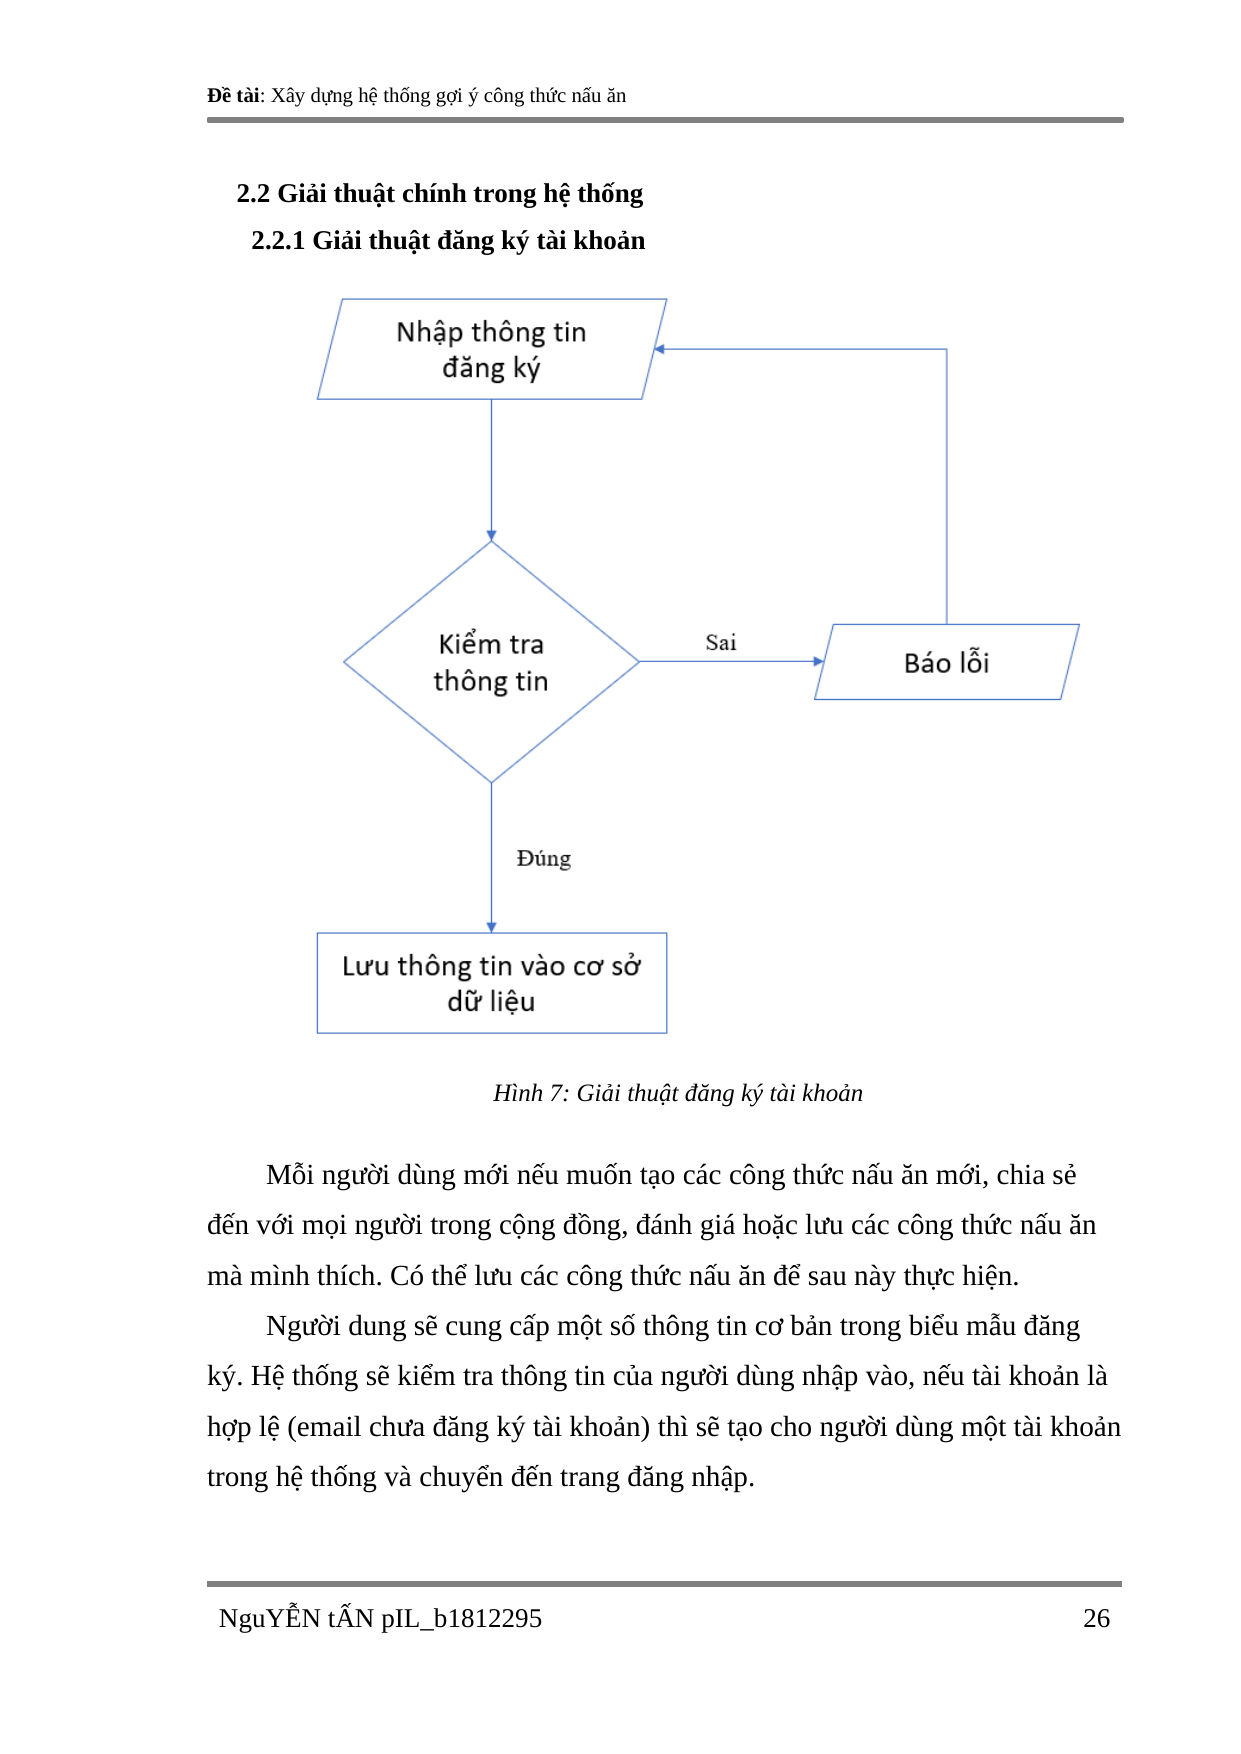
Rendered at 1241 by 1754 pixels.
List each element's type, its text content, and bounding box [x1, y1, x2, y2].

subtitle 2.2.1 Giải thuật đăng ký tài khoản [207, 224, 1122, 255]
text Mỗi người dùng mới nếu muốn tạo các công thức nấu ăn mới, chia sẻ đến với mọi người trong cộng đồng, đánh giá hoặc lưu các công thức nấu ăn mà mình thích. Có thể lưu các công thức nấu ăn để sau này thực hiện. [207, 1157, 1122, 1291]
subtitle 2.2 Giải thuật chính trong hệ thống [207, 177, 1122, 208]
text Người dung sẽ cung cấp một số thông tin cơ bản trong biểu mẫu đăng ký. Hệ thống sẽ kiểm tra thông tin của người dùng nhập vào, nếu tài khoản là hợp lệ (email chưa đăng ký tài khoản) thì sẽ tạo cho người dùng một tài khoản trong hệ thống và chuyển đến trang đăng nhập. [207, 1308, 1122, 1493]
text Hình 7: Giải thuật đăng ký tài khoản [207, 1078, 1122, 1107]
picture [206, 270, 1123, 1066]
